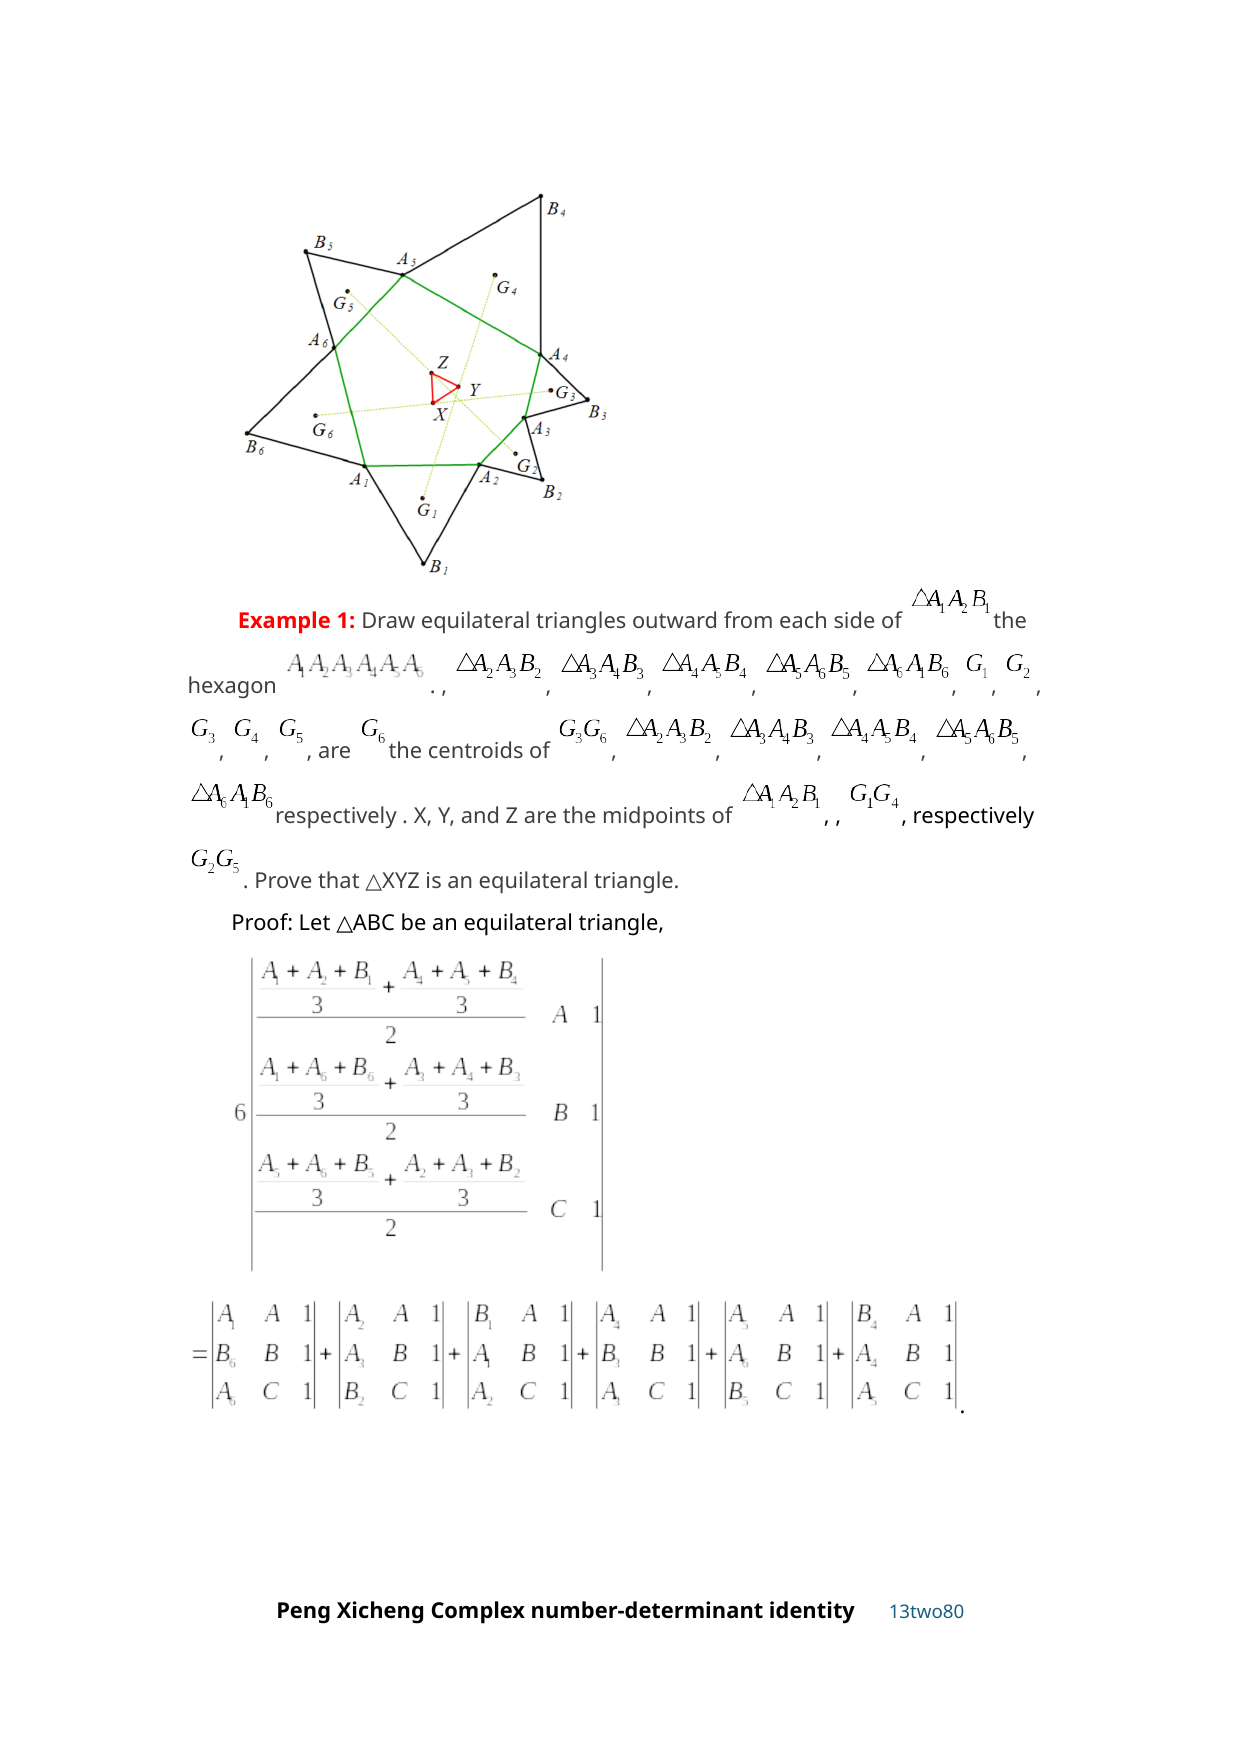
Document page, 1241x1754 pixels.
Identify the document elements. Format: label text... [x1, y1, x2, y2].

text Proof: Let △ABC be an equilateral triangle, [187, 905, 1053, 938]
text Example 1: Draw equilateral triangles outward from each side of the hexagon . , , , , , , , , , , , are the centroids of , , , , , respectively . X, Y, and Z are the midpoints of , , , respectively . Prove that △XYZ is an equilateral triangle. [187, 580, 1053, 905]
text . [187, 1292, 1053, 1422]
picture [237, 190, 609, 580]
